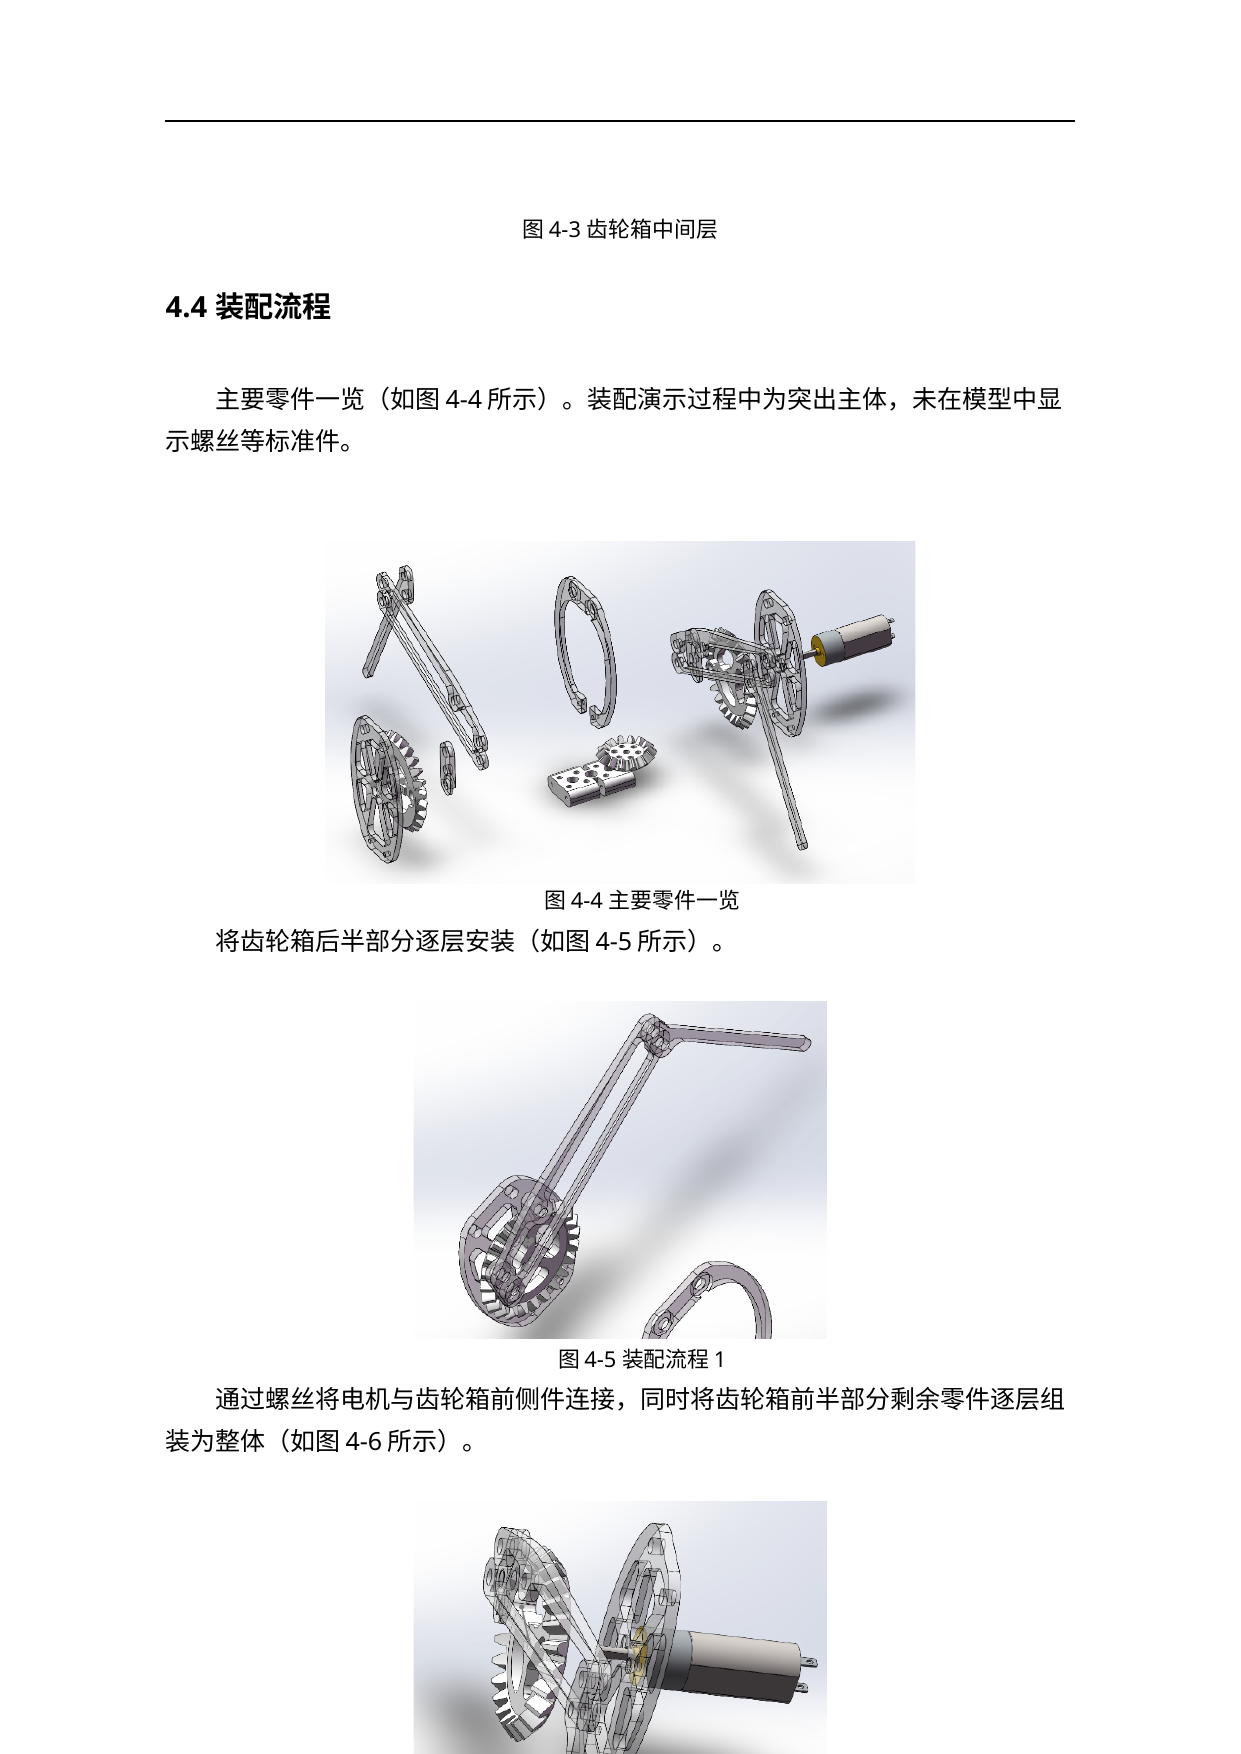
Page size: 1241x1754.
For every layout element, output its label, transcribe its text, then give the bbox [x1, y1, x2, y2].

text 图4-3 齿轮箱中间层 [165, 204, 1075, 246]
subtitle 4.4 装配流程 [165, 283, 1075, 326]
text 将齿轮箱后半部分逐层安装（如图4-5所示）。 [165, 917, 1075, 959]
text 图4-4 主要零件一览 [165, 876, 1075, 917]
text 主要零件一览（如图4-4所示）。装配演示过程中为突出主体，未在模型中显示螺丝等标准件。 [165, 376, 1075, 459]
picture [413, 1001, 827, 1339]
text 通过螺丝将电机与齿轮箱前侧件连接，同时将齿轮箱前半部分剩余零件逐层组装为整体（如图4-6所示）。 [165, 1376, 1075, 1459]
text 图4-5 装配流程1 [165, 1334, 1075, 1376]
picture [325, 541, 916, 884]
picture [413, 1501, 827, 1754]
